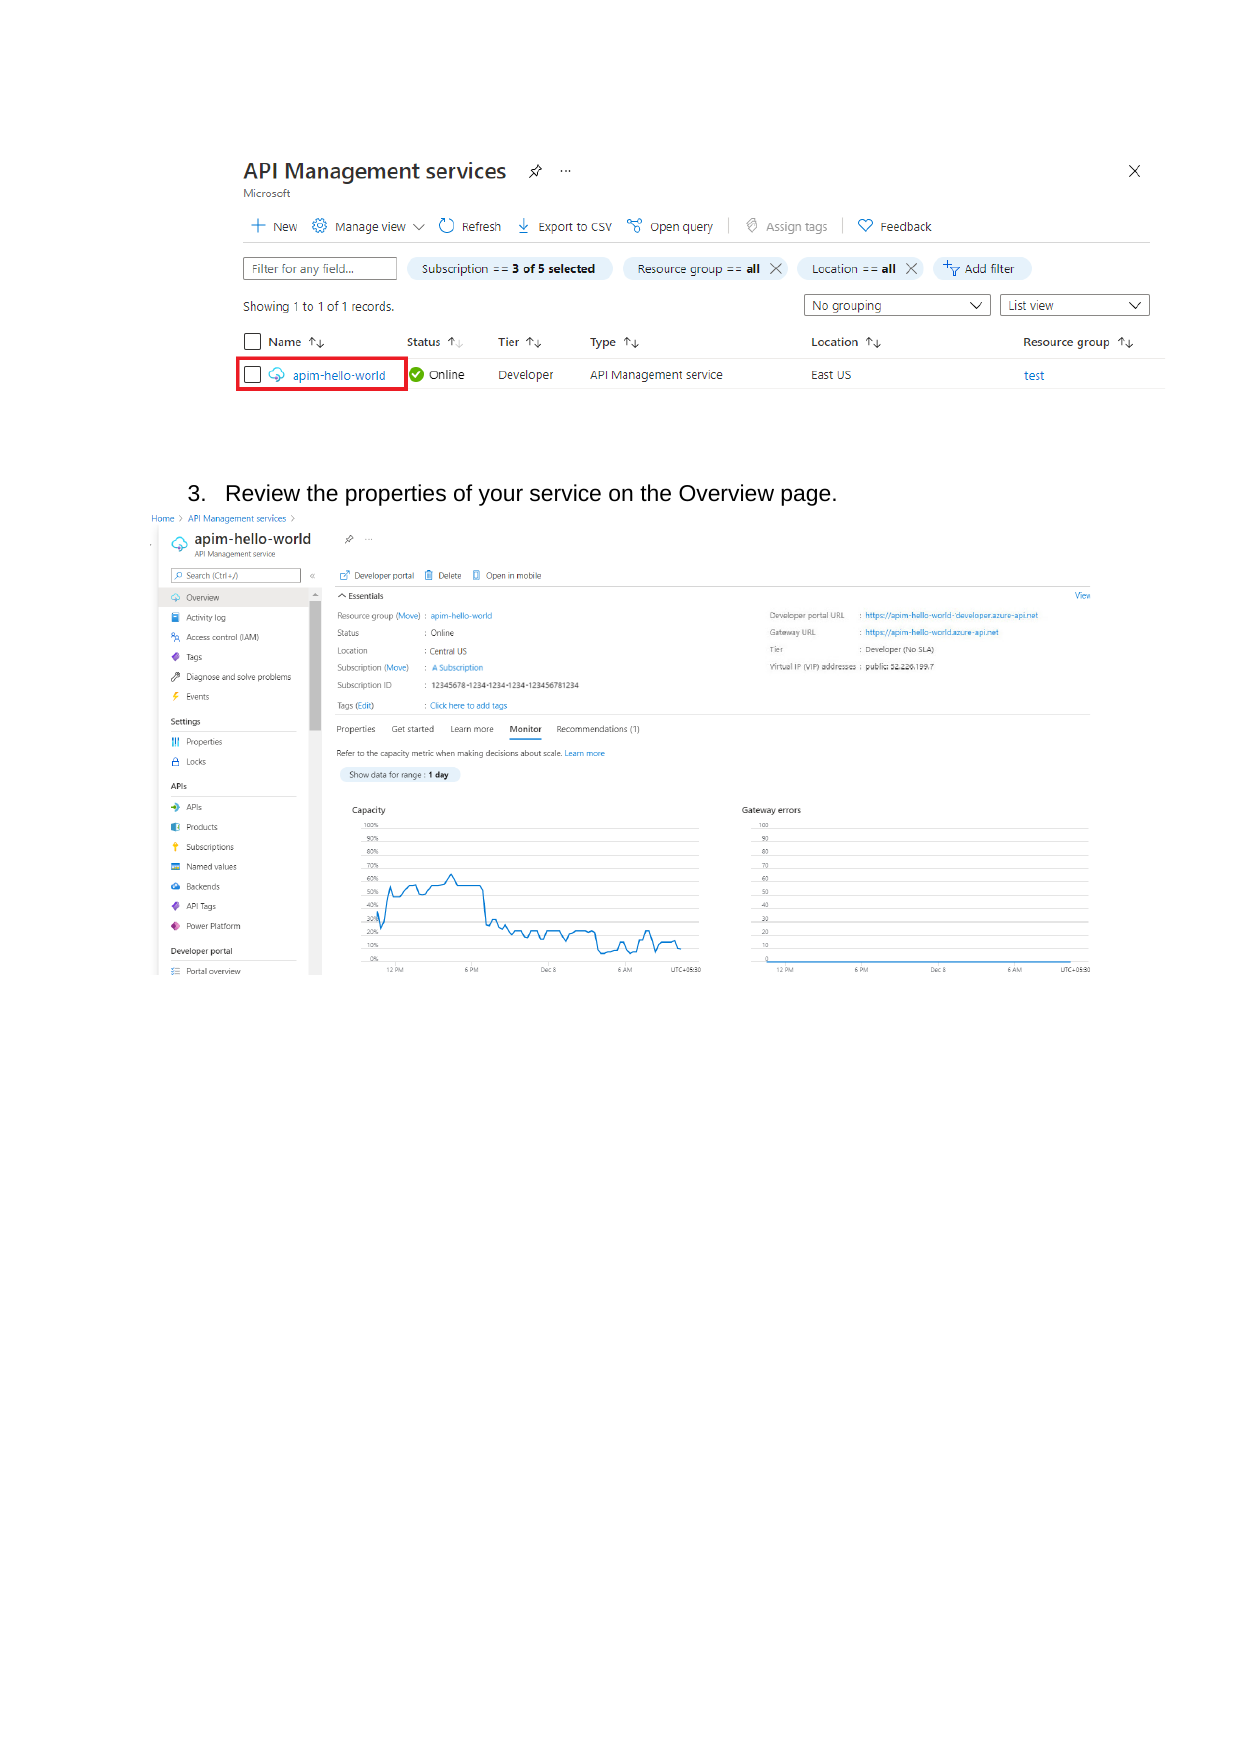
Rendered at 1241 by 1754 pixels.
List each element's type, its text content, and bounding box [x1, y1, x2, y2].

list Review the properties of your service on the Overview page. [187, 480, 1090, 506]
picture [225, 150, 1166, 446]
picture [150, 510, 1091, 975]
